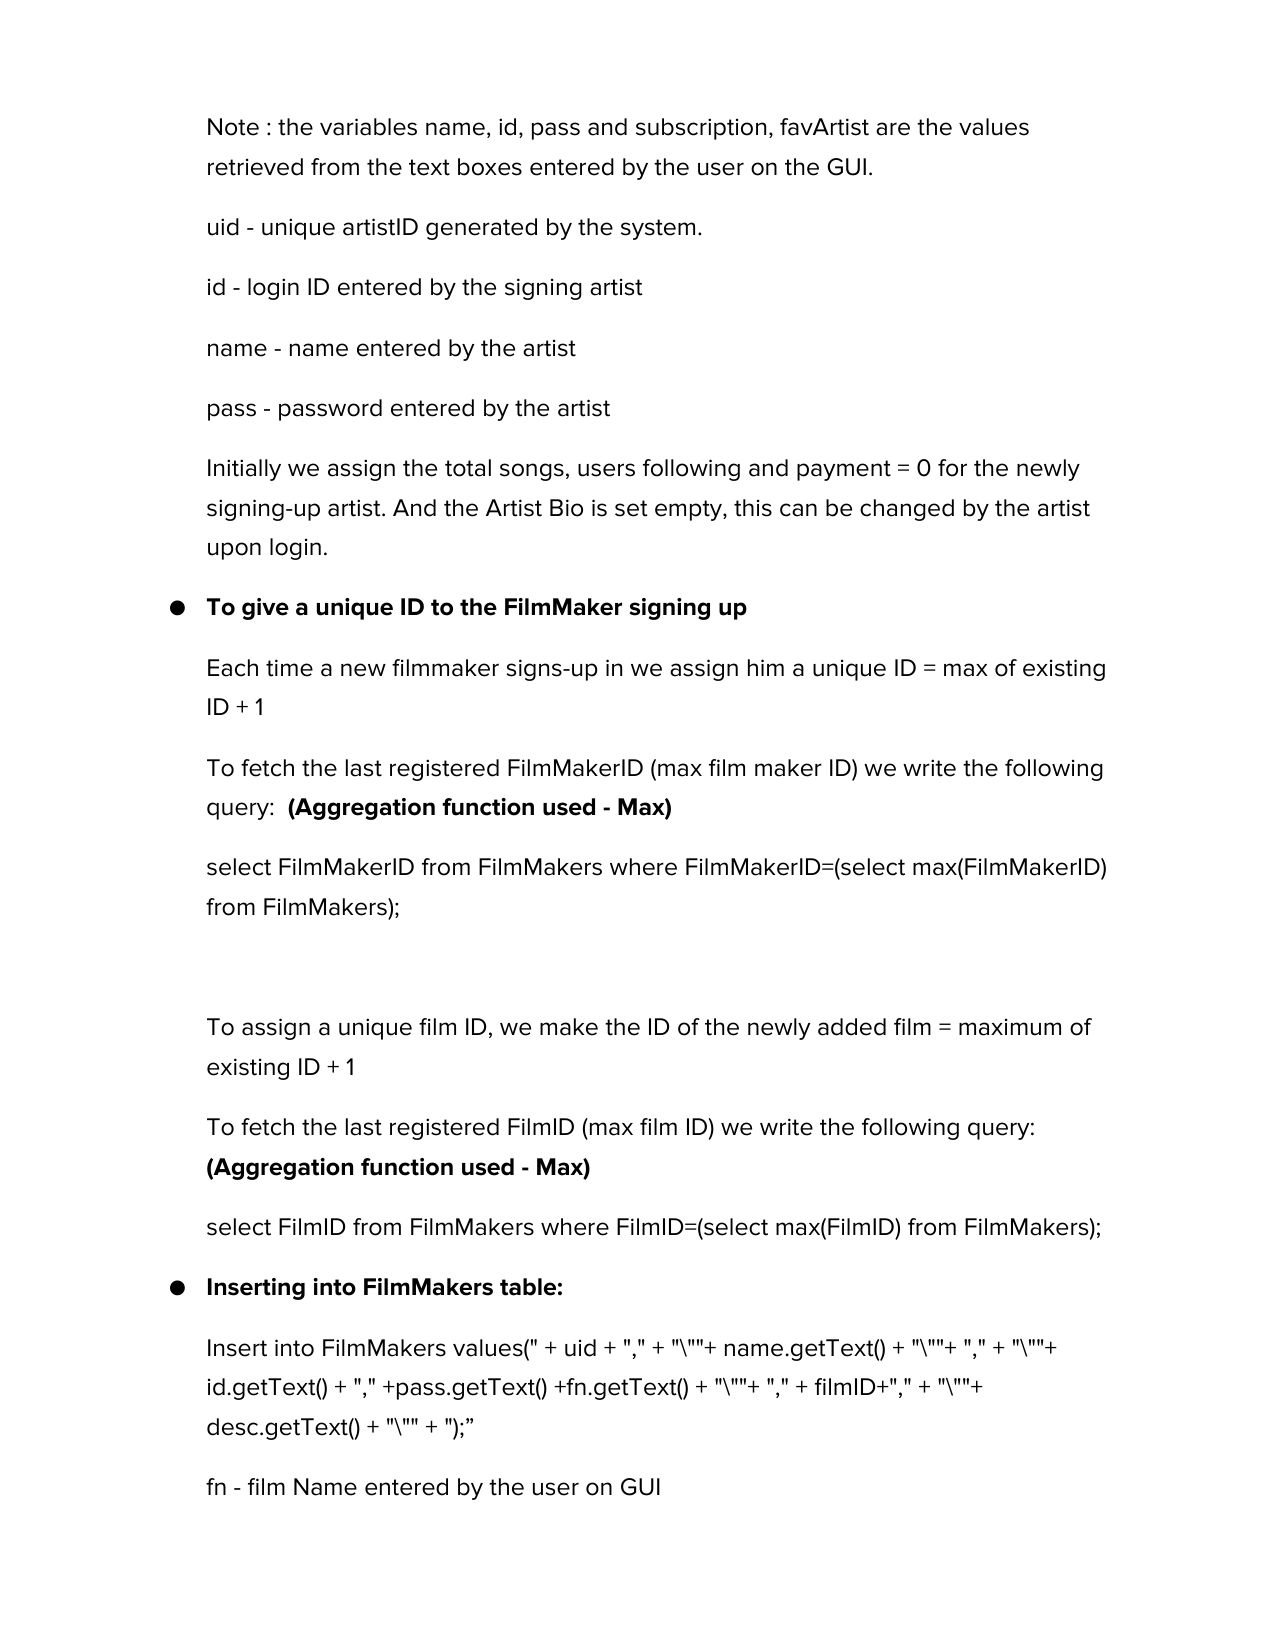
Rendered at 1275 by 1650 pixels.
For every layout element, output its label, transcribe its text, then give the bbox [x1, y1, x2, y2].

text select FilmMakerID from FilmMakers where FilmMakerID=(select max(FilmMakerID) from FilmMakers); [206, 853, 1125, 923]
text Initially we assign the total songs, users following and payment = 0 for the newly signing-up artist. And the Artist Bio is set empty, this can be changed by the artist upon login. [206, 453, 1125, 563]
list Inserting into FilmMakers table: [169, 1273, 1125, 1303]
text To fetch the last registered FilmMakerID (max film maker ID) we write the following query: (Aggregation function used - Max) [206, 753, 1125, 823]
text Note : the variables name, id, pass and subscription, favArtist are the values retrieved from the text boxes entered by the user on the GUI. [206, 112, 1125, 182]
text uid - unique artistID generated by the system. [206, 212, 1125, 243]
list To give a unique ID to the FilmMaker signing up [169, 593, 1125, 623]
text id - login ID entered by the signing artist [206, 273, 1125, 303]
text To fetch the last registered FilmID (max film ID) we write the following query: (Aggregation function used - Max) [206, 1113, 1125, 1182]
text fn - film Name entered by the user on GUI [131, 1472, 1125, 1503]
text pass - password entered by the artist [206, 393, 1125, 424]
text Insert into FilmMakers values(" + uid + "," + "\""+ name.getText() + "\""+ "," + "\""+ id.getText() + "," +pass.getText() +fn.getText() + "\""+ "," + filmID+"," + "\""+ desc.getText() + "\"" + ");” [206, 1333, 1125, 1442]
text Each time a new filmmaker signs-up in we assign him a unique ID = max of existing ID + 1 [206, 653, 1125, 723]
text select FilmID from FilmMakers where FilmID=(select max(FilmID) from FilmMakers); [206, 1212, 1125, 1243]
text name - name entered by the artist [206, 333, 1125, 363]
text To assign a unique film ID, we make the ID of the newly added film = maximum of existing ID + 1 [206, 1013, 1125, 1083]
